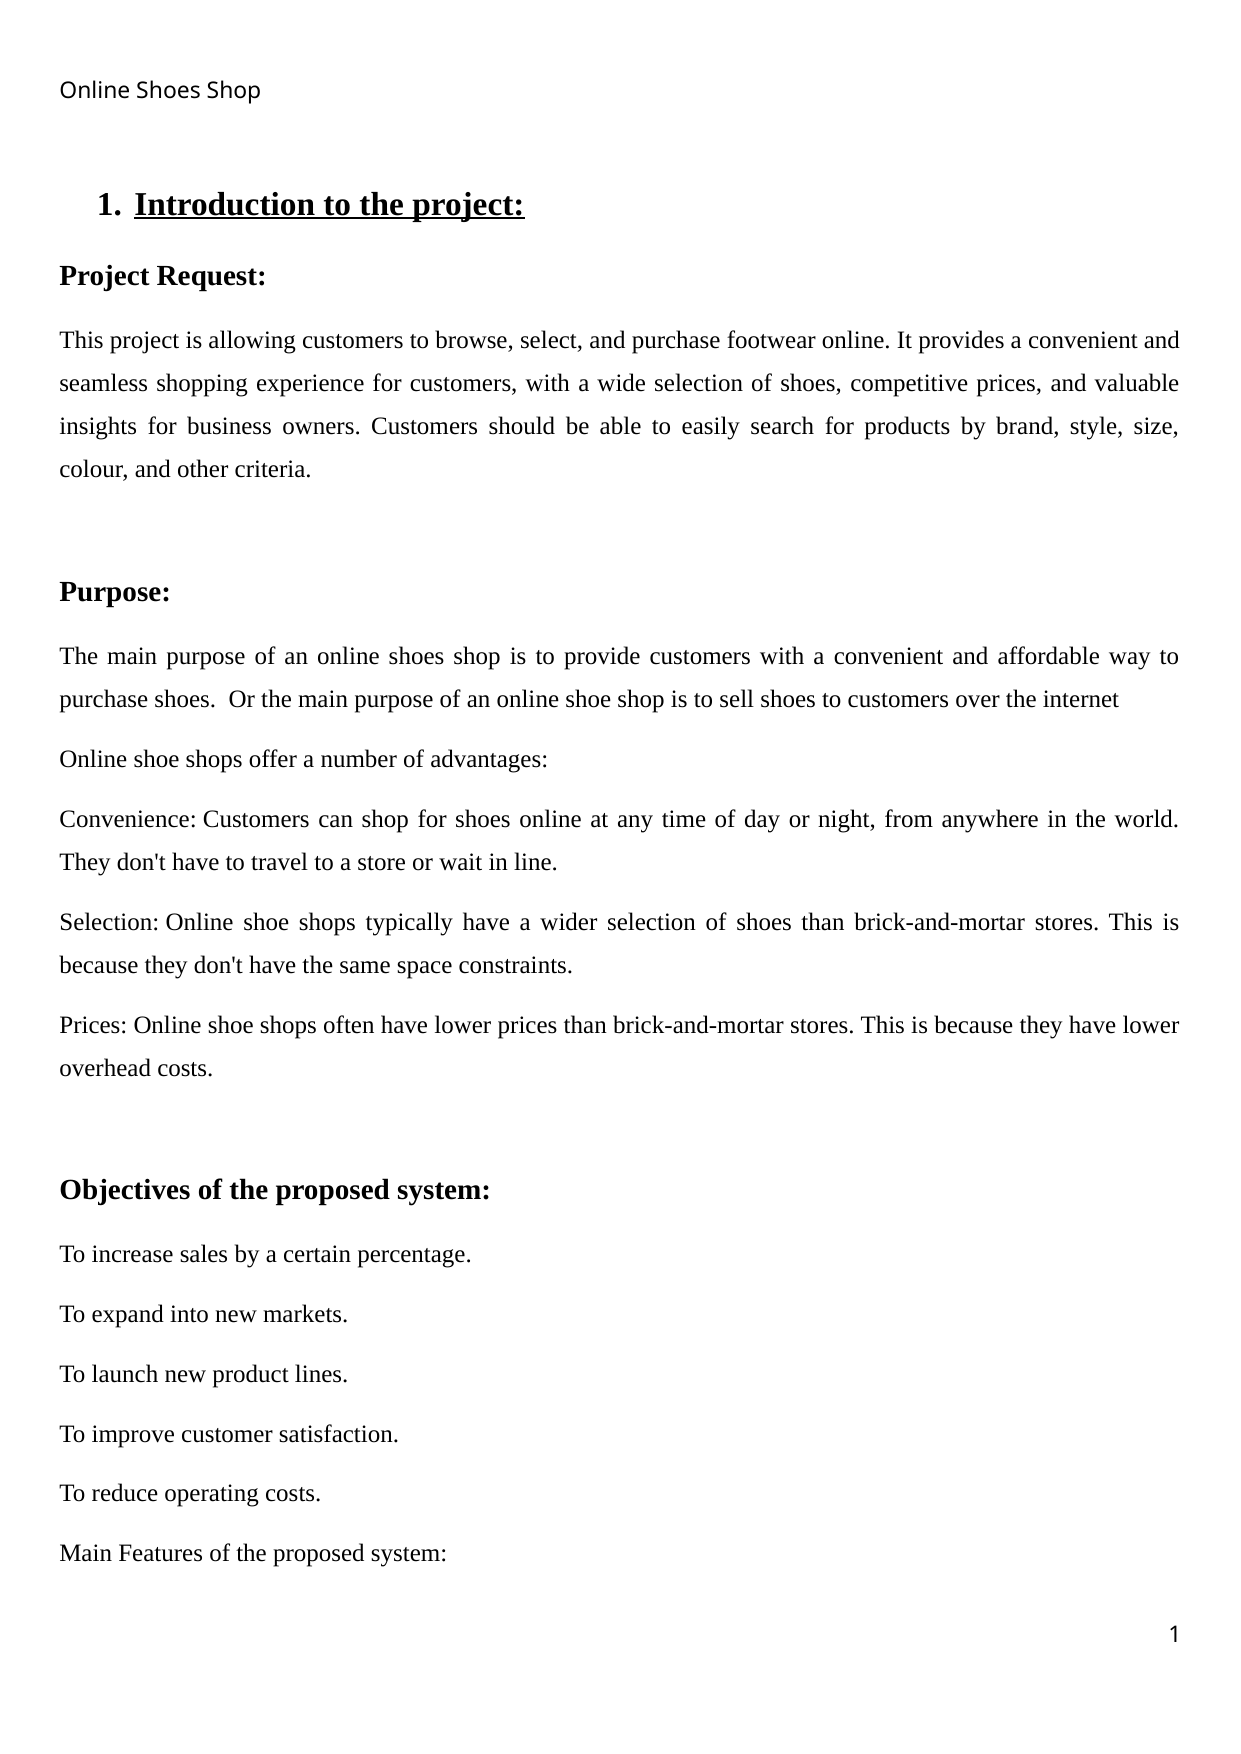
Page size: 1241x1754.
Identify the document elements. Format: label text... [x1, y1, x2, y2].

text Purpose: [59, 574, 1181, 608]
text Main Features of the proposed system: [59, 1538, 1181, 1567]
text To increase sales by a certain percentage. [59, 1239, 1181, 1268]
text The main purpose of an online shoes shop is to provide customers with a convenient and affordable way to purchase shoes. Or the main purpose of an online shoe shop is to sell shoes to customers over the internet [59, 641, 1181, 713]
text Online shoe shops offer a number of advantages: [59, 744, 1181, 773]
text To improve customer satisfaction. [59, 1419, 1181, 1447]
text Convenience: Customers can shop for shoes online at any time of day or night, from anywhere in the world. They don't have to travel to a store or wait in line. [59, 804, 1181, 876]
list Introduction to the project: [97, 184, 1181, 222]
text To reduce operating costs. [59, 1478, 1181, 1507]
text Selection: Online shoe shops typically have a wider selection of shoes than brick-and-mortar stores. This is because they don't have the same space constraints. [59, 907, 1181, 979]
text To expand into new markets. [59, 1299, 1181, 1328]
text This project is allowing customers to browse, select, and purchase footwear online. It provides a convenient and seamless shopping experience for customers, with a wide selection of shoes, competitive prices, and valuable insights for business owners. Customers should be able to easily search for products by brand, style, size, colour, and other criteria. [59, 325, 1181, 483]
text Project Request: [59, 258, 1181, 292]
text Prices: Online shoe shops often have lower prices than brick-and-mortar stores. This is because they have lower overhead costs. [59, 1010, 1181, 1082]
text Objectives of the proposed system: [59, 1172, 1181, 1206]
text To launch new product lines. [59, 1359, 1181, 1388]
